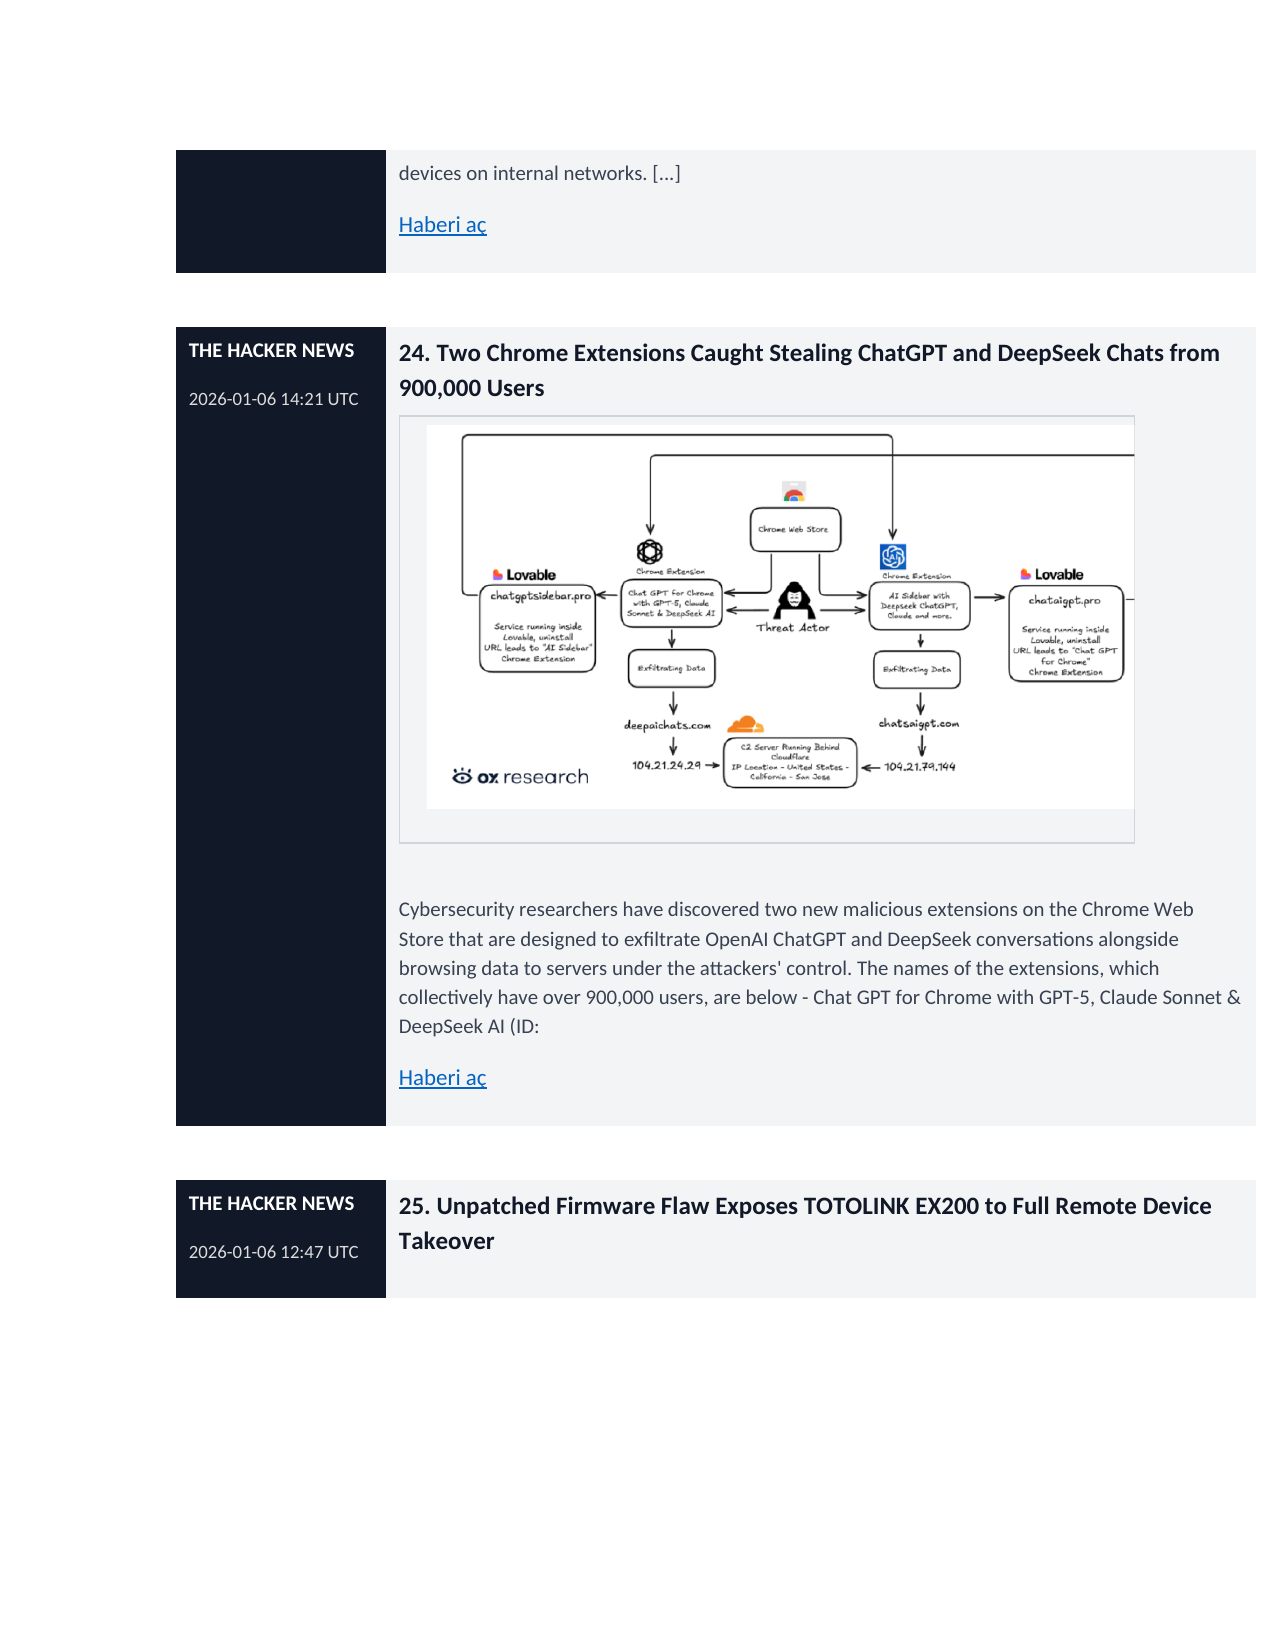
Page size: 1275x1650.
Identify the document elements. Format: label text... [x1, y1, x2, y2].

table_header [386, 150, 1256, 273]
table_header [176, 1180, 386, 1298]
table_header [386, 1180, 1256, 1298]
table_header 24. Two Chrome Extensions Caught Stealing ChatGPT and DeepSeek Chats from 900,000 Users Cybersecurity researchers have discovered two new malicious extensions on the Chrome Web Store that are designed to exfiltrate OpenAI ChatGPT and DeepSeek conversations alongside browsing data to servers under the attackers' control. The names of the extensions, which collectively have over 900,000 users, are below - Chat GPT for Chrome with GPT-5, Claude Sonnet & DeepSeek AI (ID: Haberi aç [386, 327, 1256, 1126]
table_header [176, 150, 386, 273]
table_header THE HACKER NEWS 2026-01-06 14:21 UTC [176, 327, 386, 1126]
picture [426, 425, 1135, 809]
